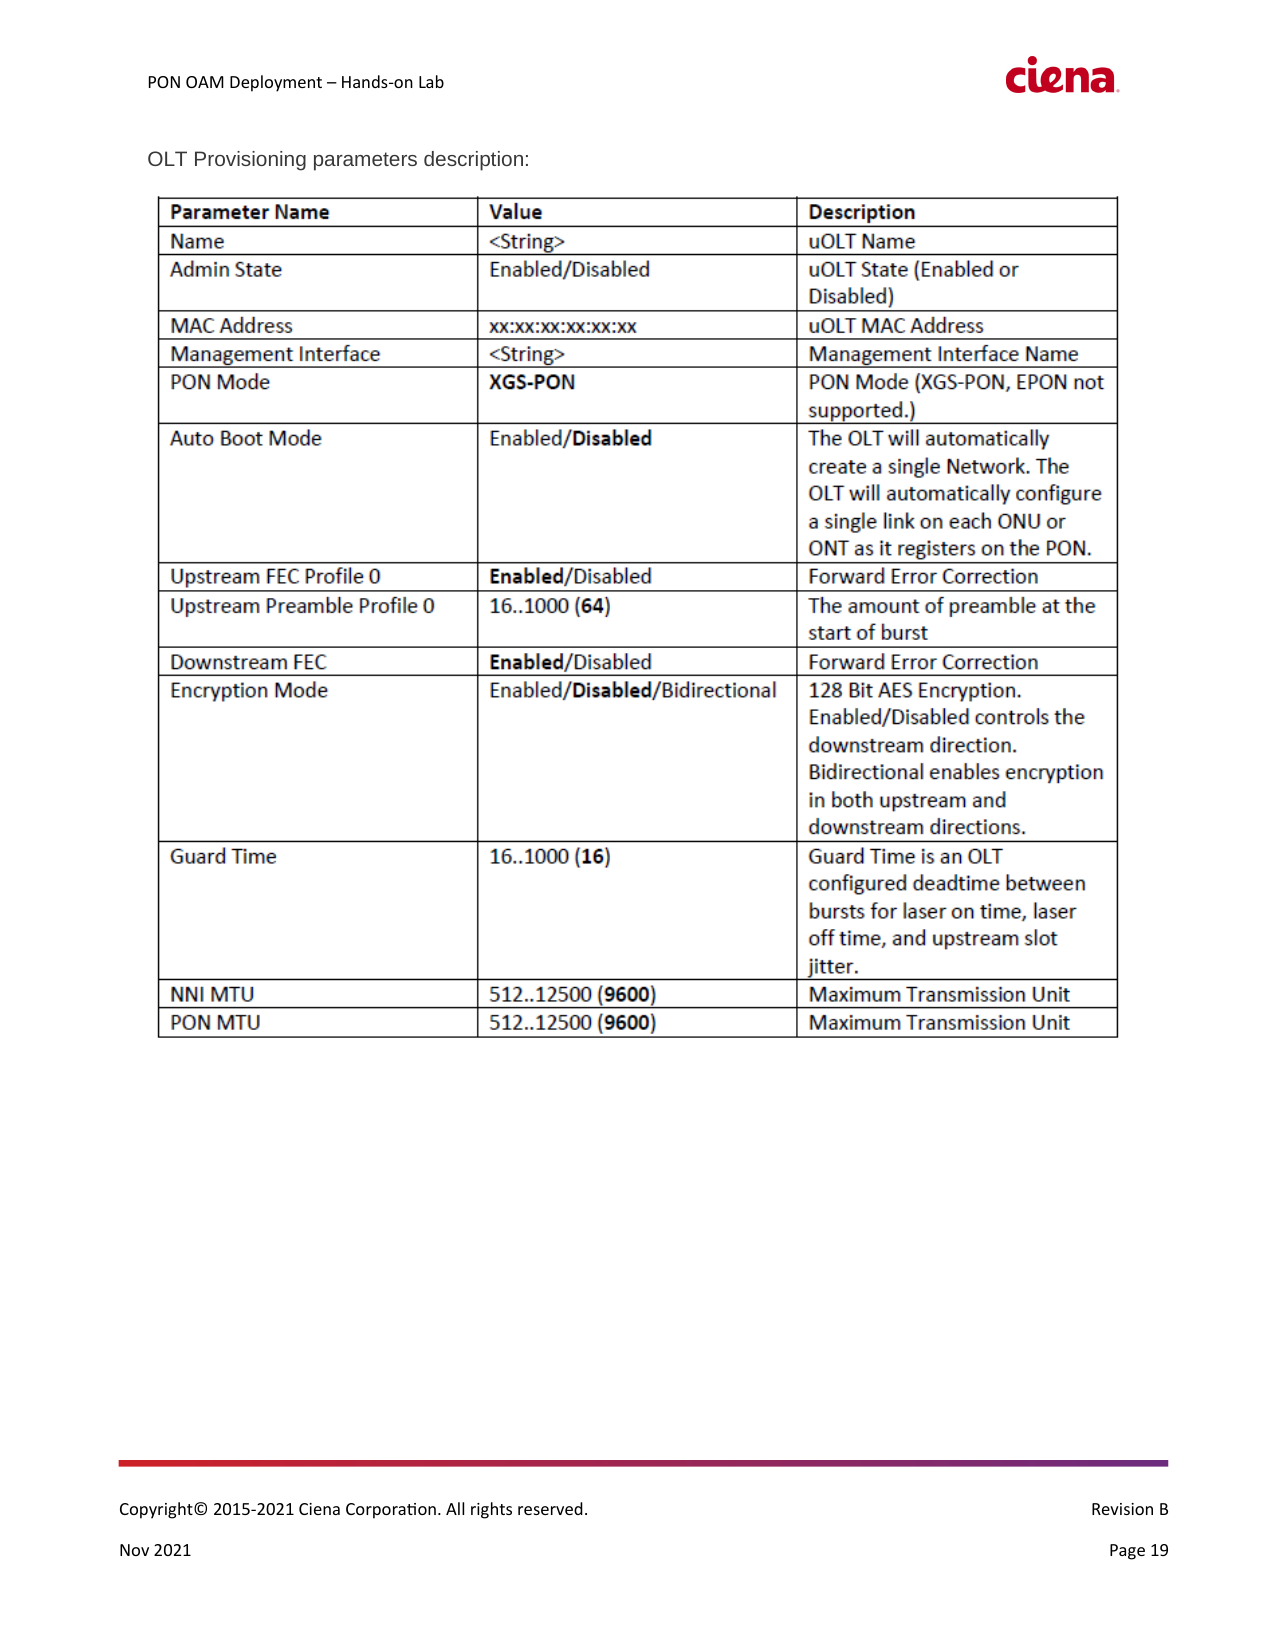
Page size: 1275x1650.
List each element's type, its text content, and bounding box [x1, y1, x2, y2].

picture [147, 183, 1128, 1050]
picture [1002, 54, 1124, 101]
picture [118, 1460, 1169, 1467]
text OLT Provisioning parameters description: [147, 147, 1128, 171]
